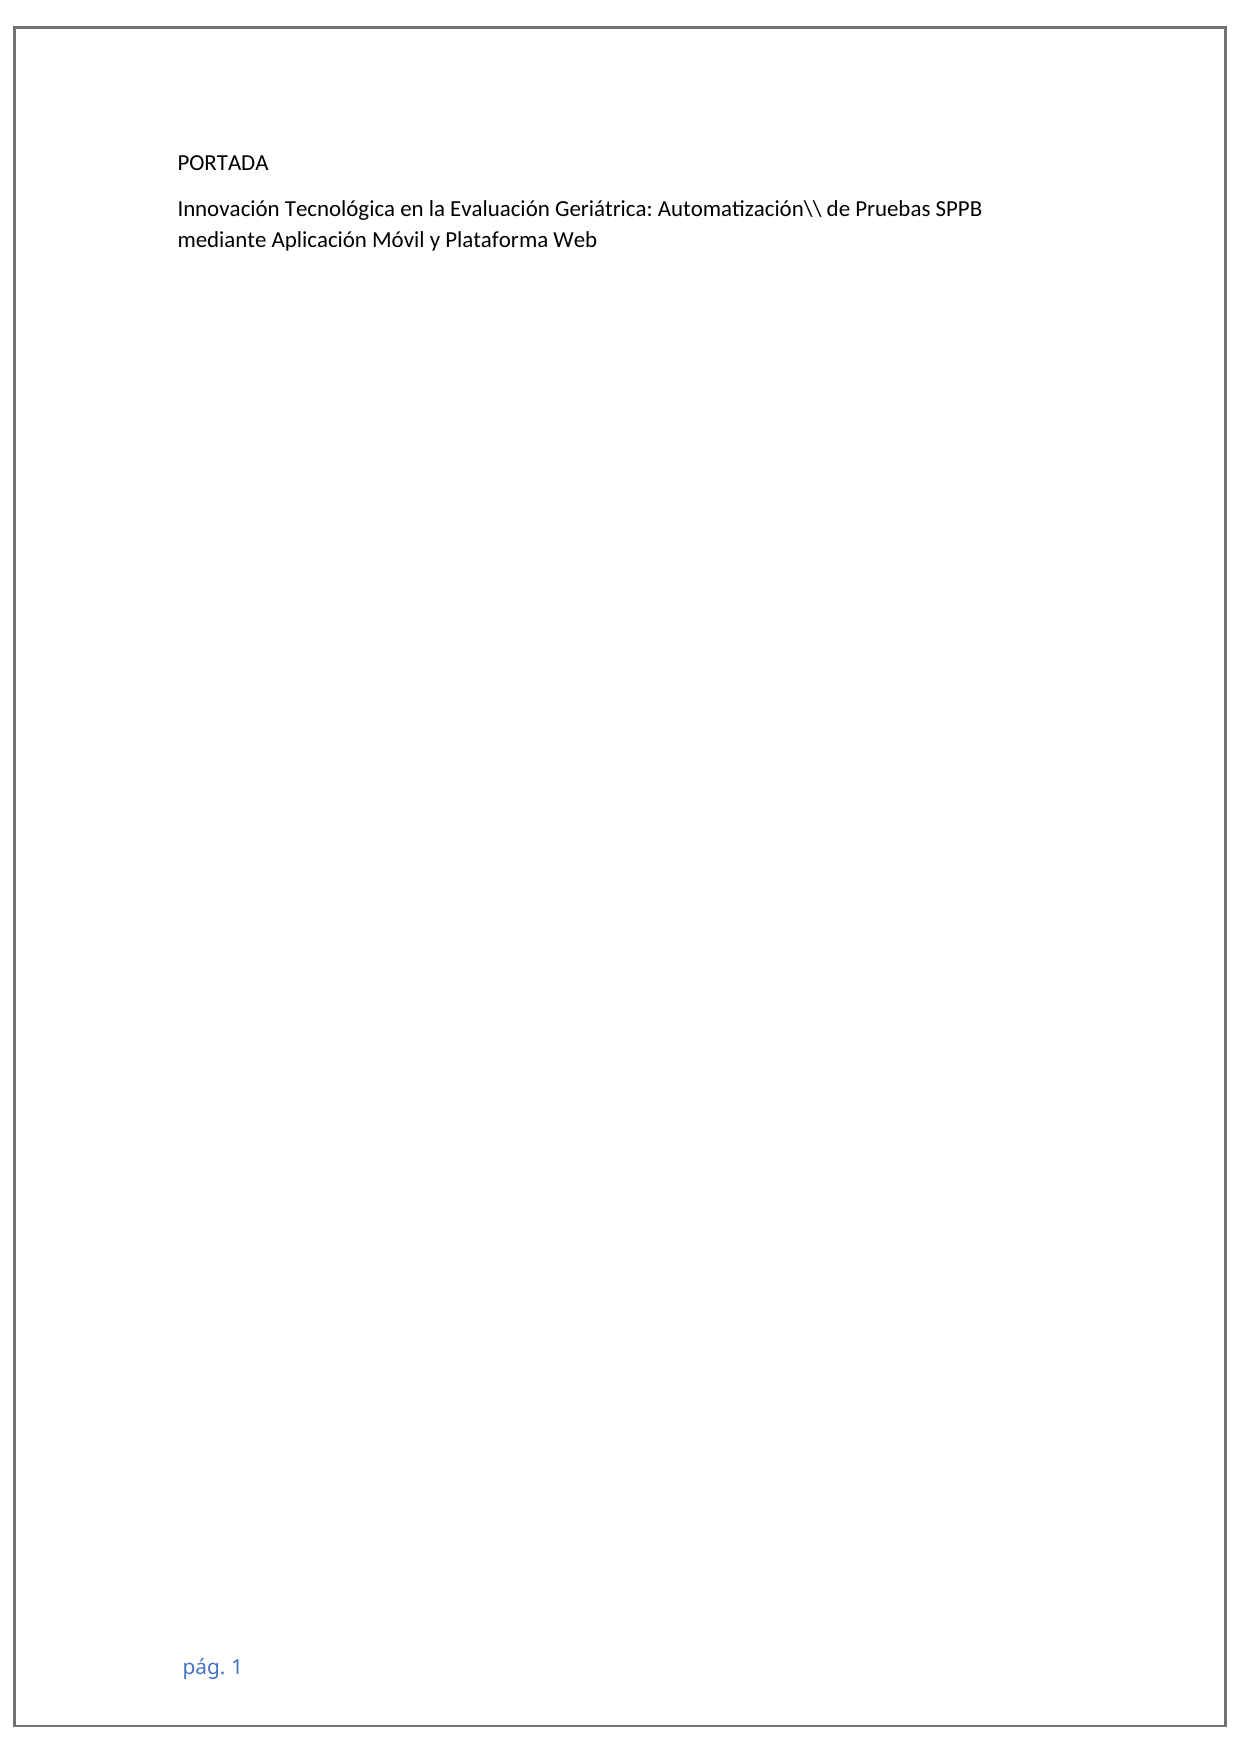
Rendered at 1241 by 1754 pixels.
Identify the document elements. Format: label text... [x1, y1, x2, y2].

text PORTADA [177, 148, 1063, 176]
text Innovación Tecnológica en la Evaluación Geriátrica: Automatización\\ de Pruebas SPPB mediante Aplicación Móvil y Plataforma Web [177, 194, 1063, 253]
